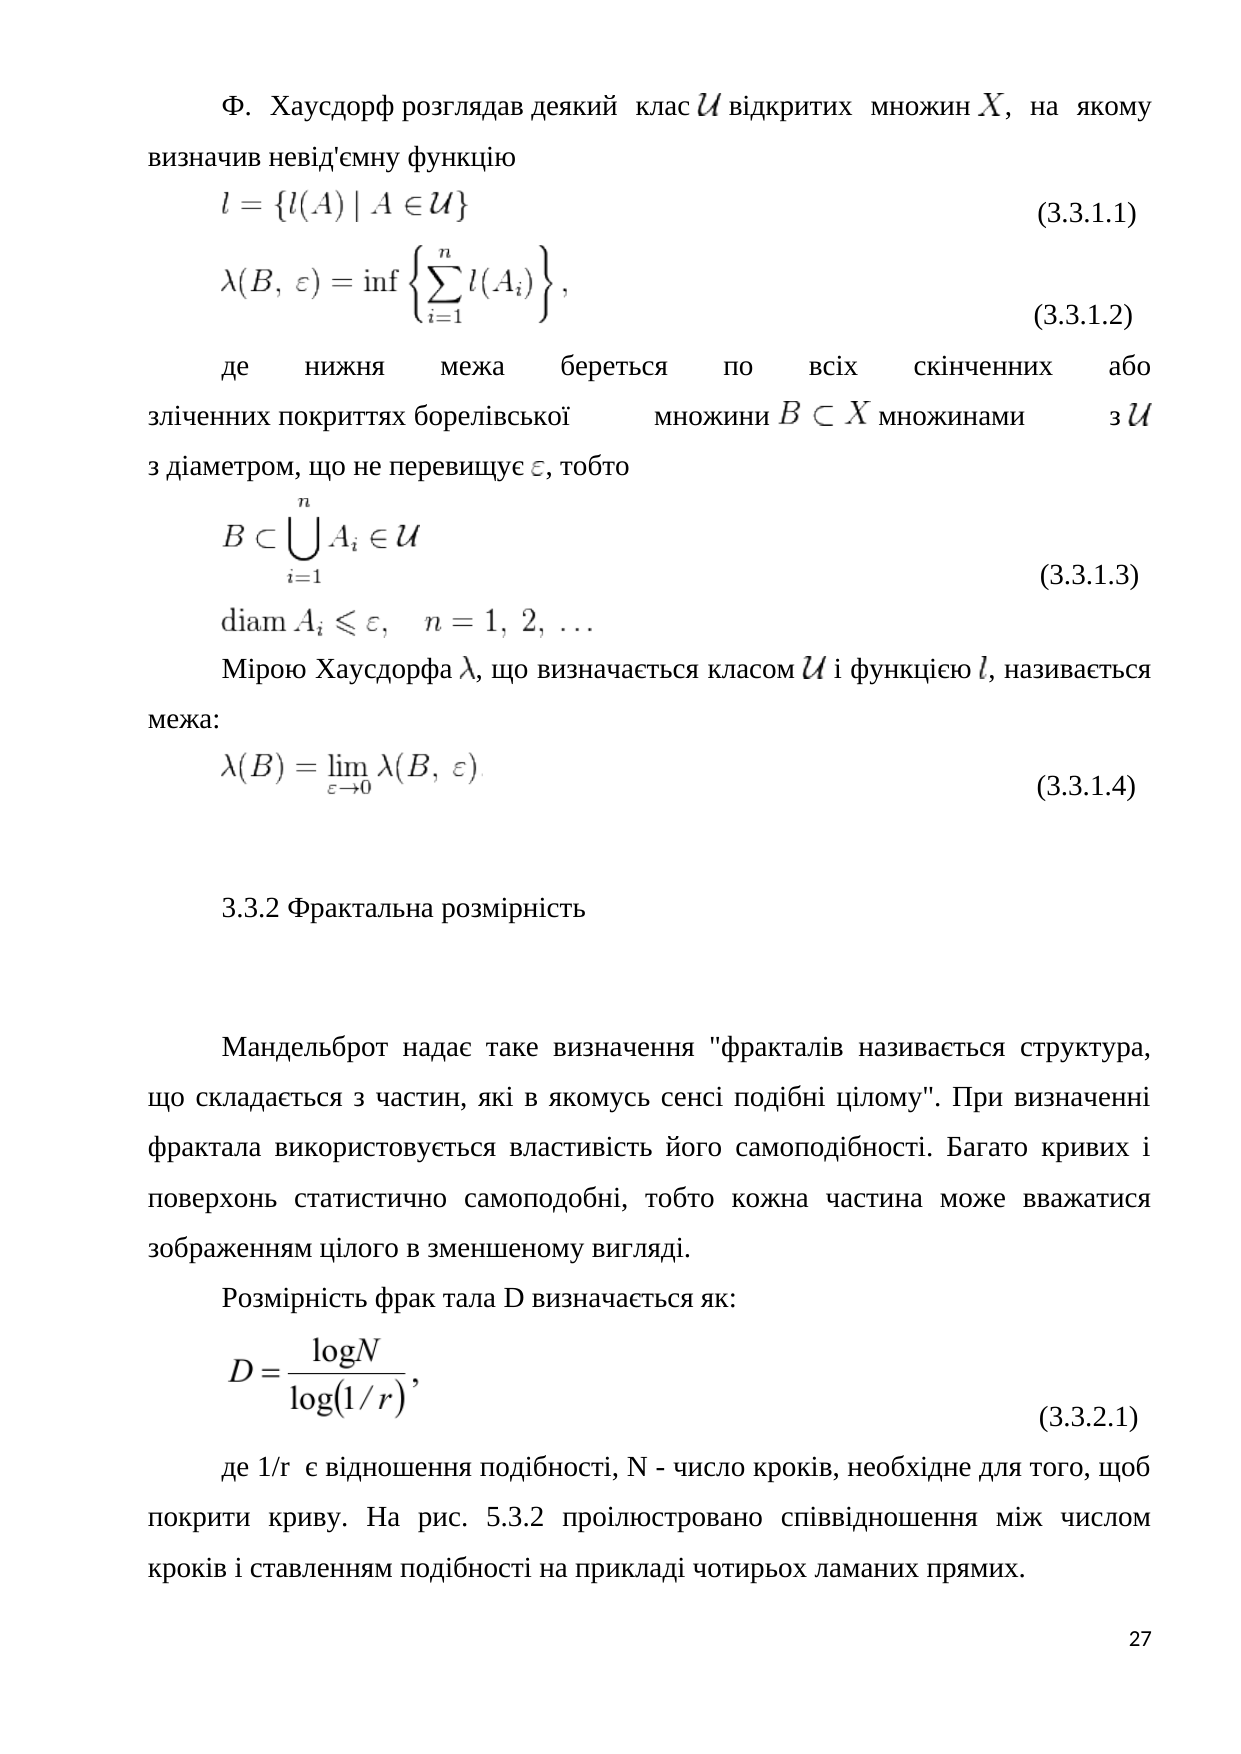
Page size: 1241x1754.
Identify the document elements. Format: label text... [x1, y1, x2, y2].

picture [777, 401, 871, 426]
picture [802, 656, 827, 679]
text де нижня межа береться по всіх скінченних або зліченних покриттях борелівської множини множинами з з діаметром, що не перевищує , тобто [148, 348, 1152, 482]
picture [1128, 403, 1152, 426]
text (3.3.1.3) [148, 499, 1152, 591]
picture [221, 189, 469, 222]
text де 1/r є відношення подібності, N - число кроків, необхідне для того, щоб покрити криву. На рис. 5.3.2 проілюстровано співвідношення між числом кроків і ставленням подібності на прикладі чотирьох ламаних прямих. [148, 1449, 1152, 1583]
text Розмірність фрак тала D визначається як: [148, 1281, 1152, 1314]
picture [221, 607, 592, 638]
text (3.3.2.1) [148, 1331, 1152, 1432]
picture [459, 656, 476, 679]
text (3.3.1.4) [148, 752, 1152, 802]
picture [531, 461, 546, 476]
picture [221, 498, 420, 585]
picture [978, 656, 989, 679]
picture [221, 245, 567, 325]
text Ф. Хаусдорф розглядав деякий клас відкритих множин , на якому визначив невід'ємну функцію [148, 88, 1152, 172]
picture [977, 93, 1005, 116]
text Мандельброт надає таке визначення "фракталів називається структура, що складається з частин, які в якомусь сенсі подібні цілому". При визначенні фрактала використовується властивість його самоподібності. Багато кривих і поверхонь статистично самоподобні, тобто кожна частина може вважатися зображенням цілого в зменшеному вигляді. [148, 1029, 1152, 1264]
picture [221, 751, 483, 796]
text (3.3.1.1) [148, 189, 1152, 228]
subtitle 3.3.2 Фрактальна розмірність [221, 890, 1152, 923]
picture [697, 93, 722, 116]
picture [221, 1330, 427, 1427]
text Мірою Хаусдорфа , що визначається класом і функцією , називається межа: [148, 651, 1152, 735]
